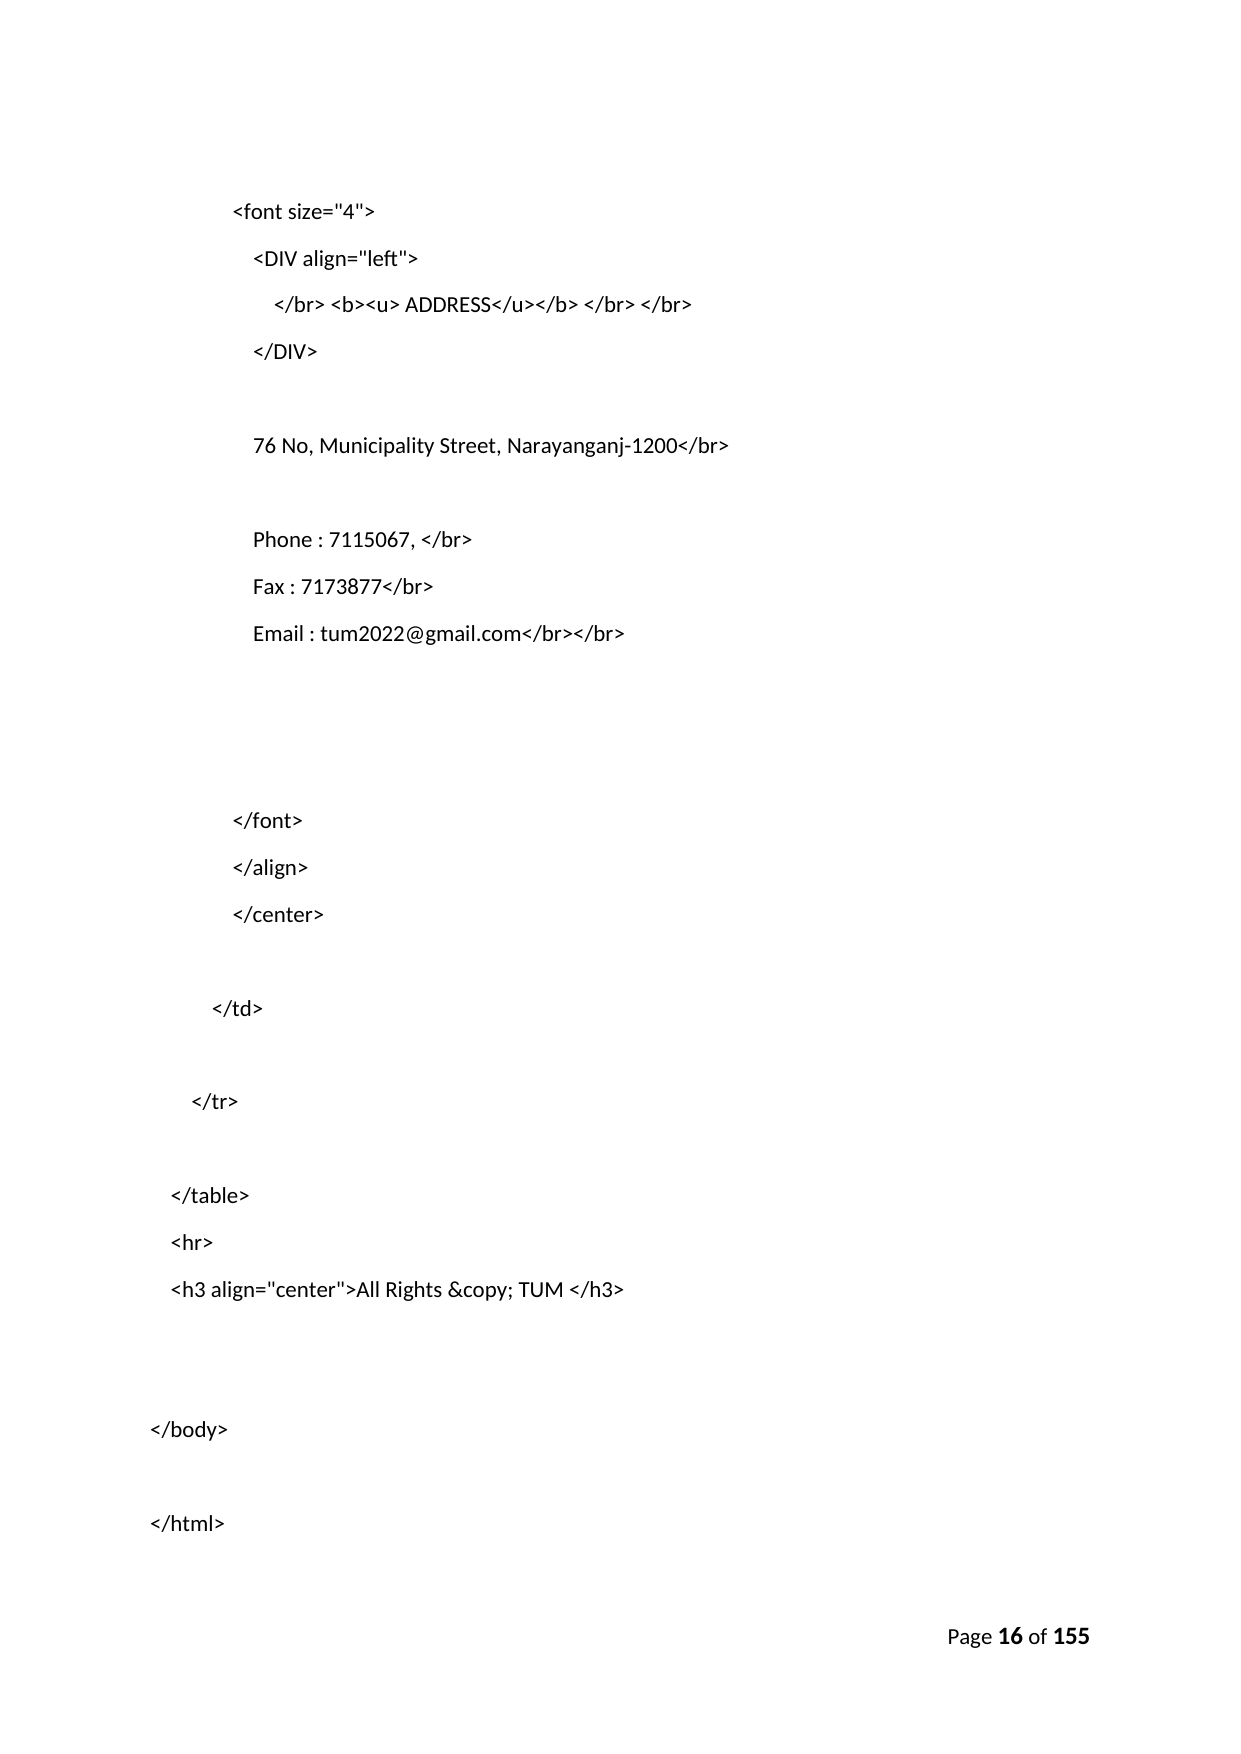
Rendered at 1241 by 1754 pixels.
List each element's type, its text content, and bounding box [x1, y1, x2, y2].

text <DIV align="left"> [150, 244, 1090, 272]
text </tr> [150, 1087, 1090, 1116]
text 76 No, Municipality Street, Narayanganj-1200</br> [150, 431, 1090, 459]
text <font size="4"> [150, 197, 1090, 225]
text </br> <b><u> ADDRESS</u></b> </br> </br> [150, 291, 1090, 319]
text </font> [150, 806, 1090, 834]
text </table> [150, 1181, 1090, 1209]
text <hr> [150, 1228, 1090, 1256]
text Phone : 7115067, </br> [150, 525, 1090, 553]
text </align> [150, 853, 1090, 881]
text Email : tum2022@gmail.com</br></br> [150, 619, 1090, 647]
text </body> [150, 1416, 1090, 1444]
text <h3 align="center">All Rights &copy; TUM </h3> [150, 1275, 1090, 1303]
text </center> [150, 900, 1090, 928]
text </DIV> [150, 337, 1090, 366]
text Fax : 7173877</br> [150, 572, 1090, 600]
text </td> [150, 994, 1090, 1022]
text </html> [150, 1509, 1090, 1537]
